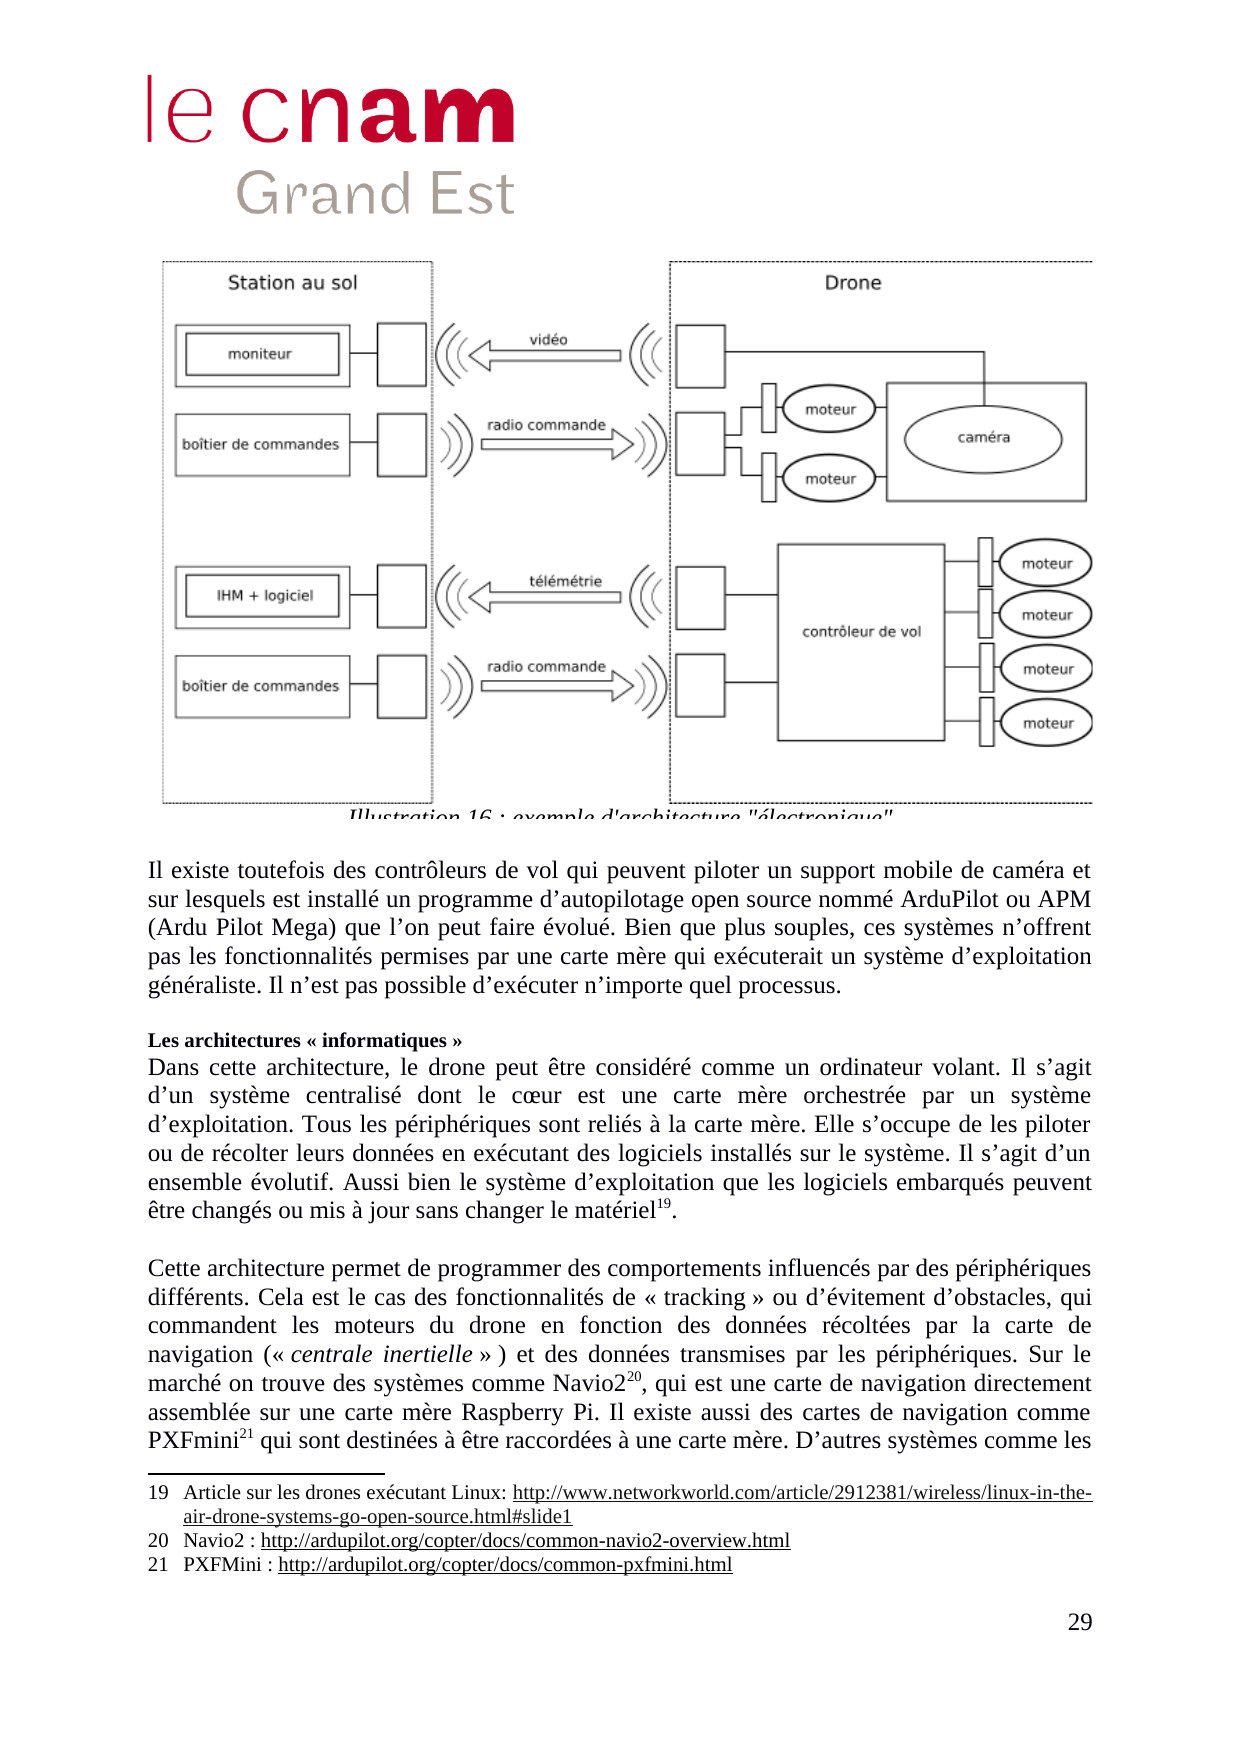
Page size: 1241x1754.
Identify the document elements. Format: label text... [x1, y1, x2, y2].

text Les architectures « informatiques » [148, 1027, 1092, 1052]
text Dans cette architecture, le drone peut être considéré comme un ordinateur volant. Il s’agit d’un système centralisé dont le cœur est une carte mère orchestrée par un système d’exploitation. Tous les périphériques sont reliés à la carte mère. Elle s’occupe de les piloter ou de récolter leurs données en exécutant des logiciels installés sur le système. Il s’agit d’un ensemble évolutif. Aussi bien le système d’exploitation que les logiciels embarqués peuvent être changés ou mis à jour sans changer le matériel. [148, 1052, 1092, 1224]
picture [147, 75, 514, 214]
picture [162, 261, 1093, 804]
text Il existe toutefois des contrôleurs de vol qui peuvent piloter un support mobile de caméra et sur lesquels est installé un programme d’autopilotage open source nommé ArduPilot ou APM (Ardu Pilot Mega) que l’on peut faire évolué. Bien que plus souples, ces systèmes n’offrent pas les fonctionnalités permises par une carte mère qui exécuterait un système d’exploitation généraliste. Il n’est pas possible d’exécuter n’importe quel processus. [148, 855, 1092, 999]
